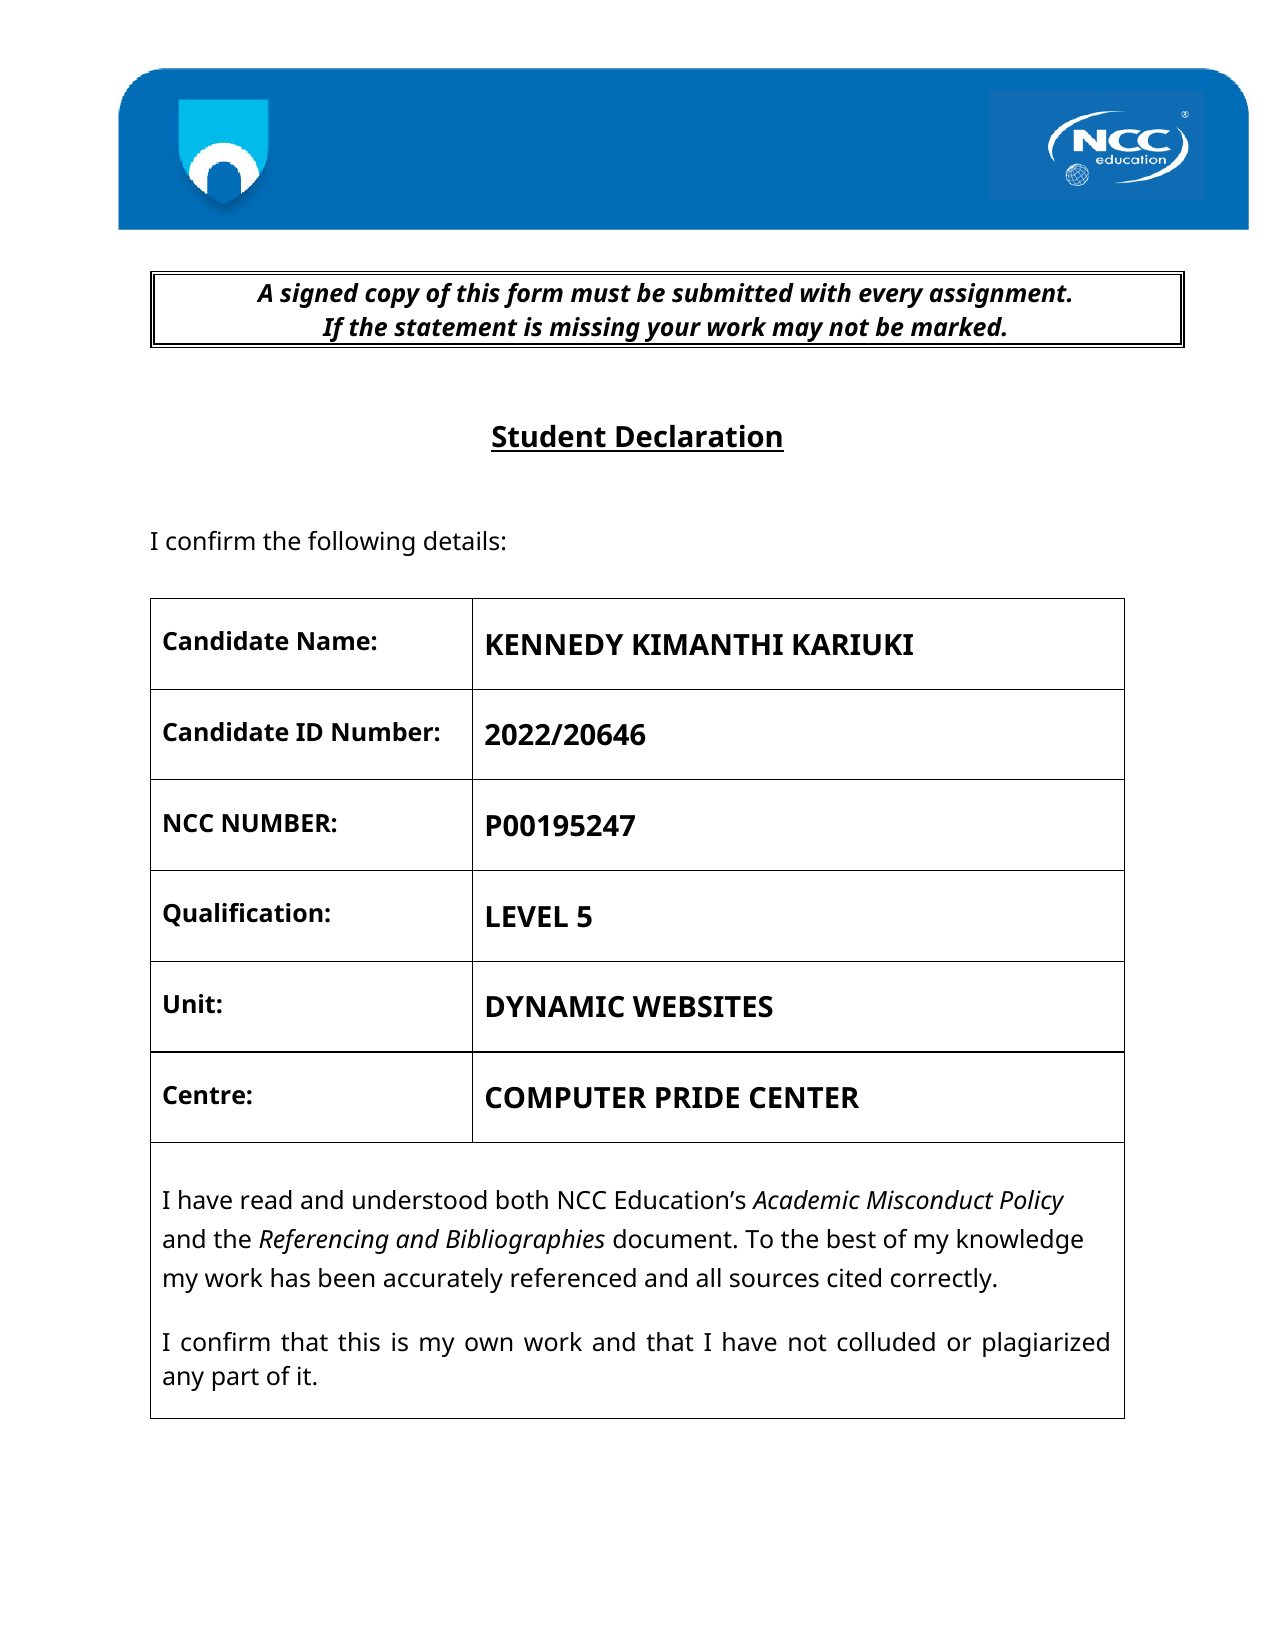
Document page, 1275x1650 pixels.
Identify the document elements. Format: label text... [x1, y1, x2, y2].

text Student Declaration [150, 416, 1125, 456]
table_cell Unit: [151, 962, 472, 1051]
picture [59, 8, 1275, 284]
table_cell Centre: [151, 1053, 472, 1142]
text I confirm the following details: [150, 524, 1125, 558]
table_cell 2022/20646 [473, 690, 1124, 779]
table_cell DYNAMIC WEBSITES [473, 962, 1124, 1051]
table_header Candidate Name: [151, 599, 472, 688]
table_header A signed copy of this form must be submitted with every assignment. If the statement is missing your work may not be marked. [155, 275, 1180, 343]
table_cell COMPUTER PRIDE CENTER [473, 1053, 1124, 1142]
table_cell Candidate ID Number: [151, 690, 472, 779]
table_cell LEVEL 5 [473, 871, 1124, 961]
table_header KENNEDY KIMANTHI KARIUKI [473, 599, 1124, 688]
table_cell P00195247 [473, 780, 1124, 870]
table_cell Qualification: [151, 871, 472, 961]
table_cell NCC NUMBER: [151, 780, 472, 870]
table_cell I have read and understood both NCC Education’s Academic Misconduct Policy and the Referencing and Bibliographies document. To the best of my knowledge my work has been accurately referenced and all sources cited correctly. I confirm that this is my own work and that I have not colluded or plagiarized any part of it. [151, 1143, 1124, 1418]
